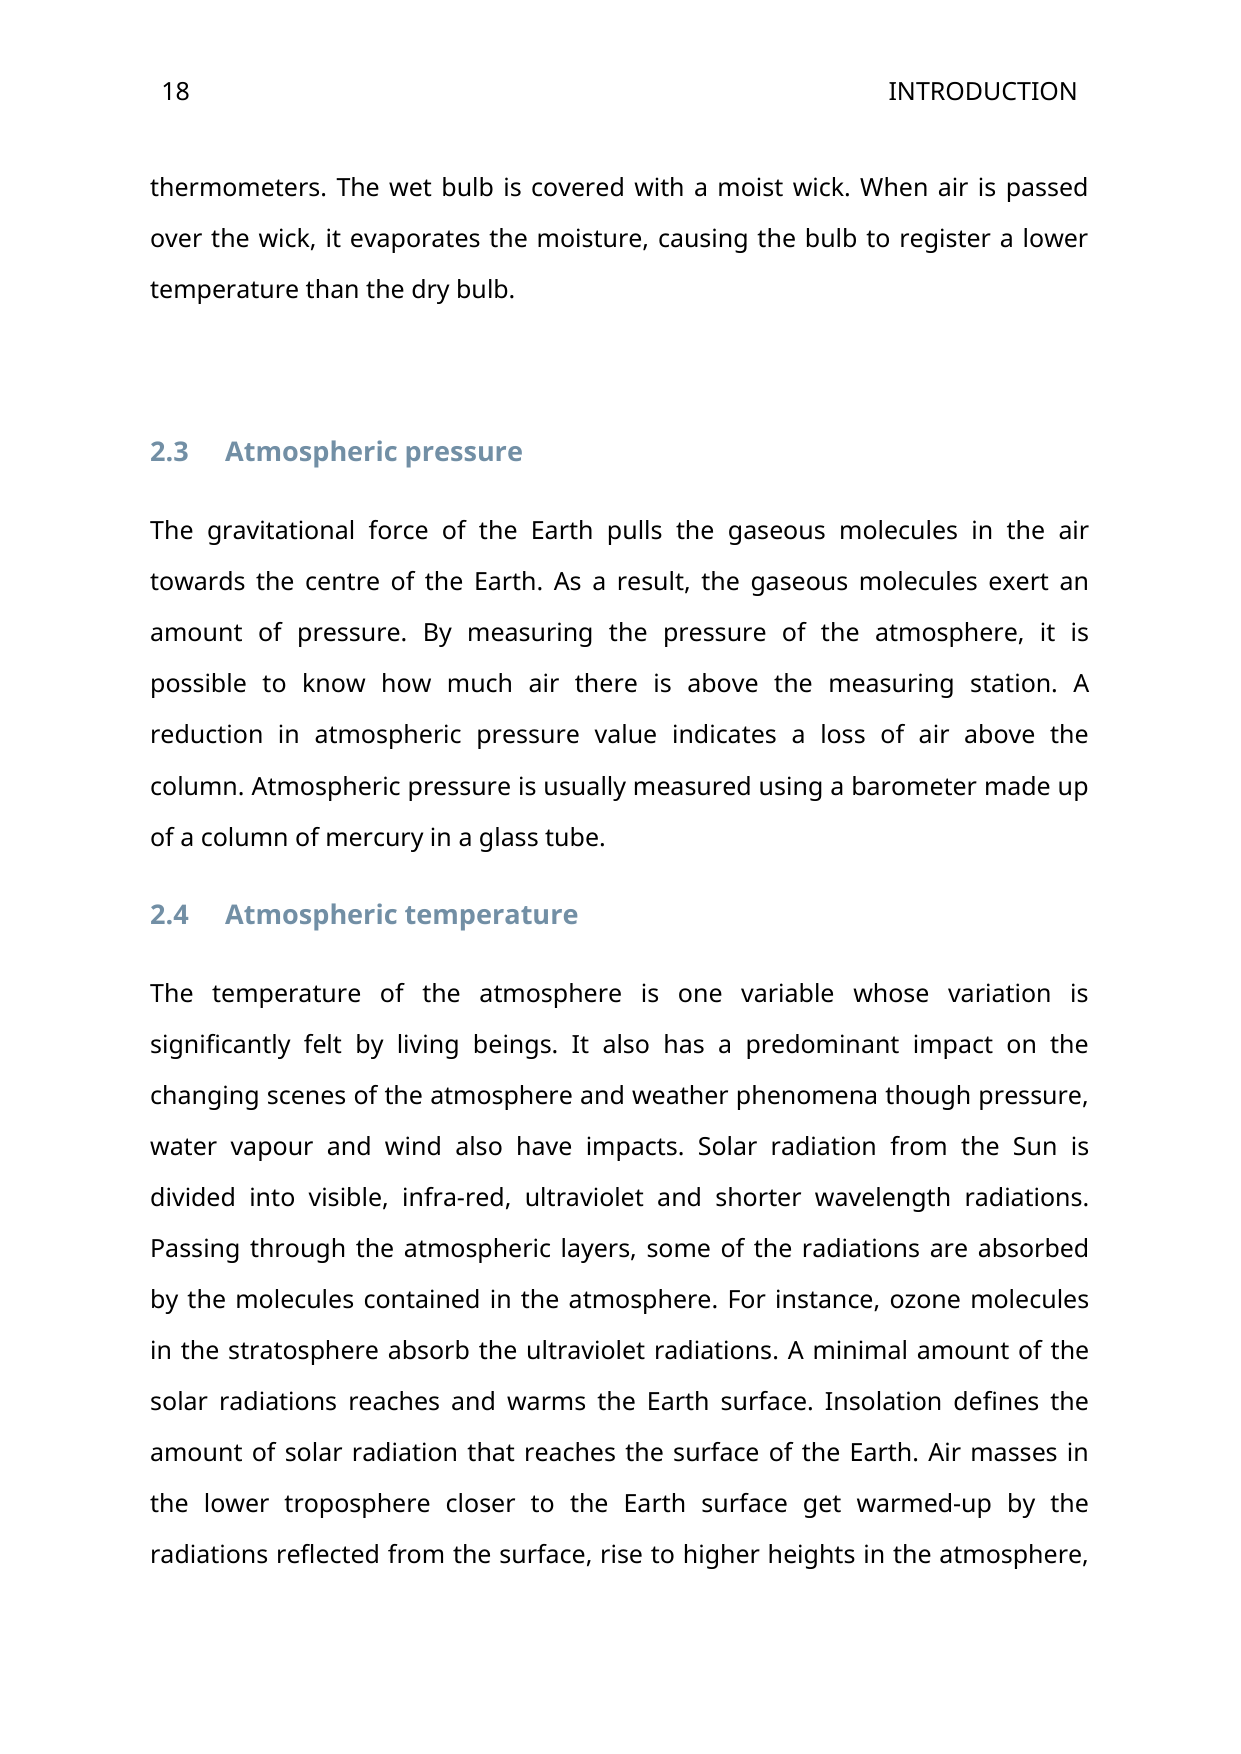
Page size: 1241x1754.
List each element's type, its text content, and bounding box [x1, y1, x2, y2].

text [150, 976, 1090, 1571]
subtitle Atmospheric temperature [150, 895, 1090, 932]
subtitle Atmospheric pressure [150, 433, 1090, 469]
text The gravitational force of the Earth pulls the gaseous molecules in the air towards the centre of the Earth. As a result, the gaseous molecules exert an amount of pressure. By measuring the pressure of the atmosphere, it is possible to know how much air there is above the measuring station. A reduction in atmospheric pressure value indicates a loss of air above the column. Atmospheric pressure is usually measured using a barometer made up of a column of mercury in a glass tube. [150, 513, 1090, 853]
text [150, 170, 1090, 306]
